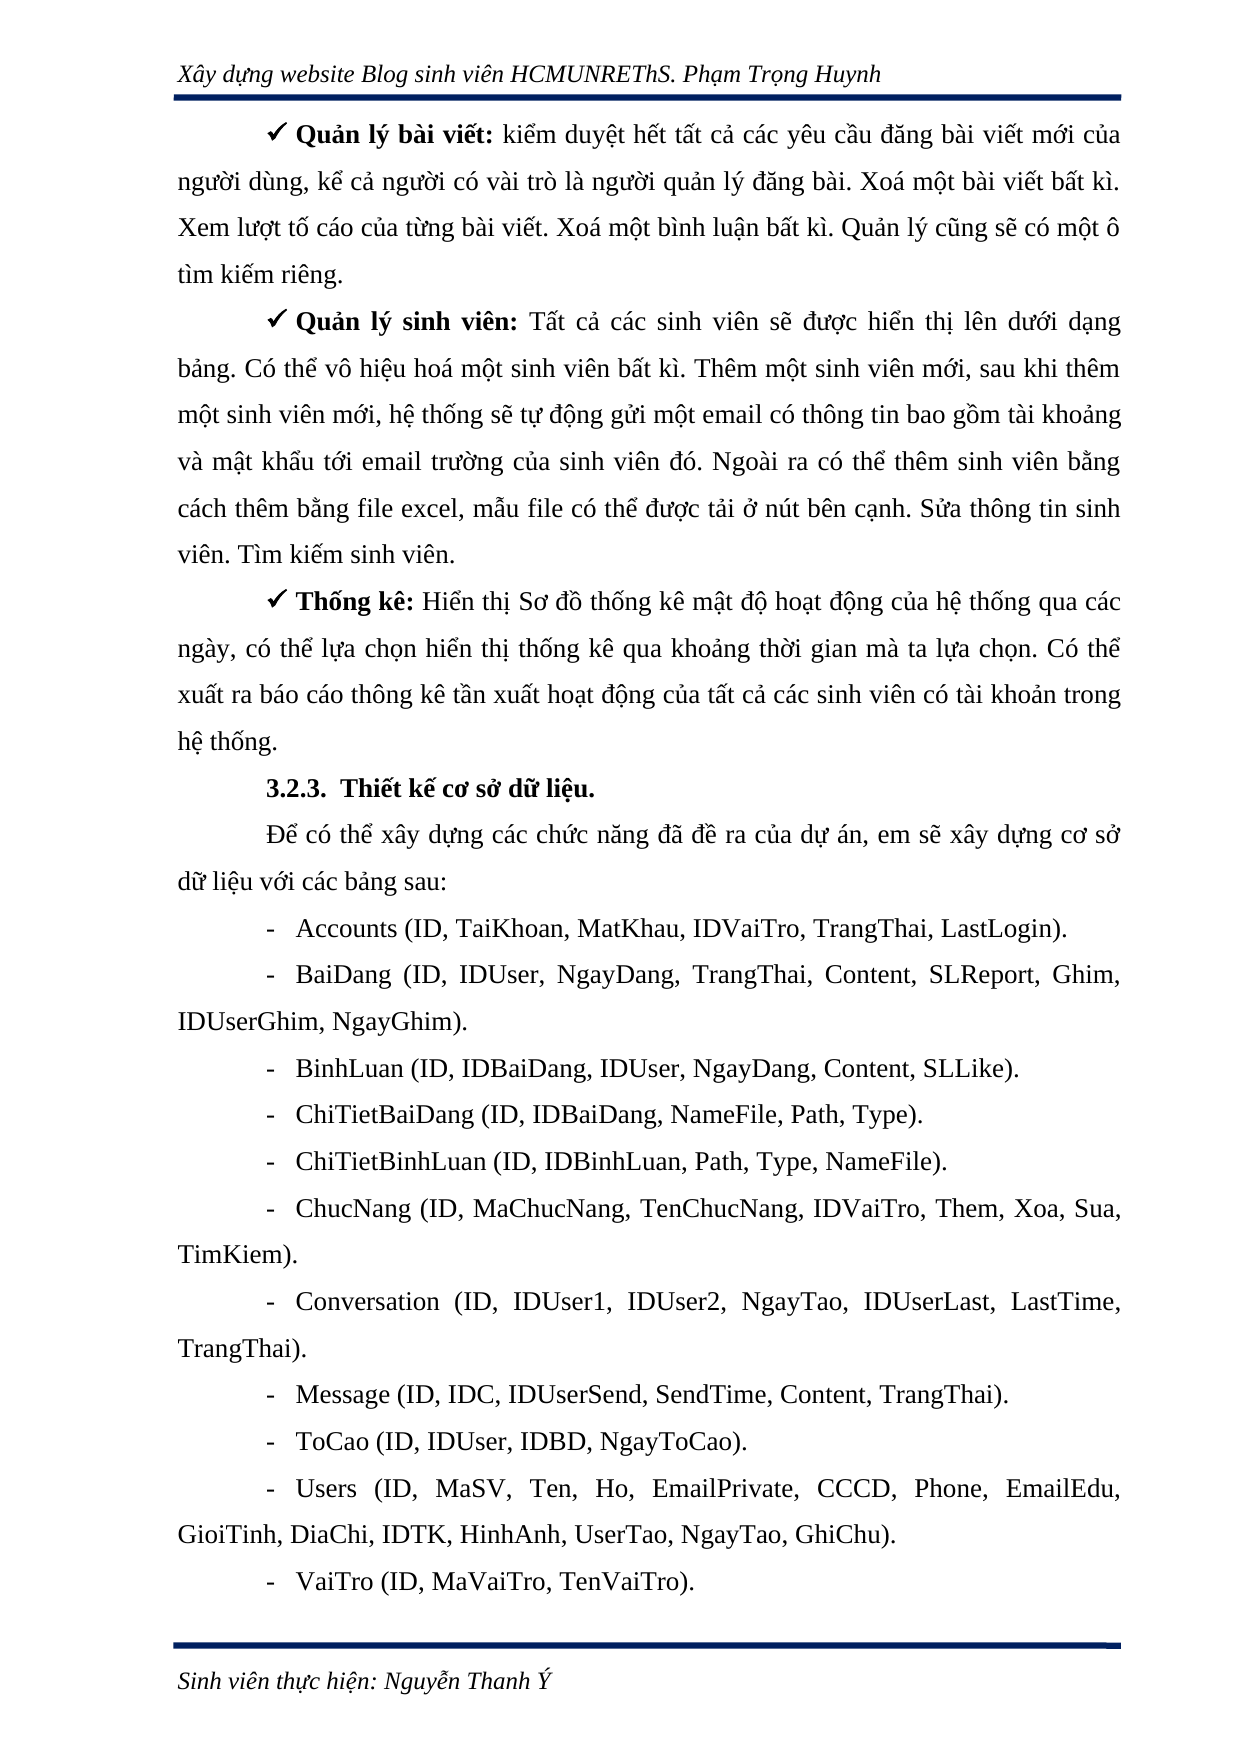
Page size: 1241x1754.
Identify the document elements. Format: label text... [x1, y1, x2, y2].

text Để có thể xây dựng các chức năng đã đề ra của dự án, em sẽ xây dựng cơ sở dữ liệu với các bảng sau: [177, 818, 1122, 896]
list Message (ID, IDC, IDUserSend, SendTime, Content, TrangThai). [177, 1378, 1122, 1409]
list ToCao (ID, IDUser, IDBD, NgayToCao). [177, 1425, 1122, 1456]
list Users (ID, MaSV, Ten, Ho, EmailPrivate, CCCD, Phone, EmailEdu, GioiTinh, DiaChi, IDTK, HinhAnh, UserTao, NgayTao, GhiChu). [177, 1472, 1122, 1549]
list Quản lý bài viết: kiểm duyệt hết tất cả các yêu cầu đăng bài viết mới của người dùng, kể cả người có vài trò là người quản lý đăng bài. Xoá một bài viết bất kì. Xem lượt tố cáo của từng bài viết. Xoá một bình luận bất kì. Quản lý cũng sẽ có một ô tìm kiếm riêng. [177, 118, 1122, 289]
list Accounts (ID, TaiKhoan, MatKhau, IDVaiTro, TrangThai, LastLogin). [177, 912, 1122, 943]
list Thống kê: Hiển thị Sơ đồ thống kê mật độ hoạt động của hệ thống qua các ngày, có thể lựa chọn hiển thị thống kê qua khoảng thời gian mà ta lựa chọn. Có thể xuất ra báo cáo thông kê tần xuất hoạt động của tất cả các sinh viên có tài khoản trong hệ thống. [177, 585, 1122, 756]
list Quản lý sinh viên: Tất cả các sinh viên sẽ được hiển thị lên dưới dạng bảng. Có thể vô hiệu hoá một sinh viên bất kì. Thêm một sinh viên mới, sau khi thêm một sinh viên mới, hệ thống sẽ tự động gửi một email có thông tin bao gồm tài khoảng và mật khẩu tới email trường của sinh viên đó. Ngoài ra có thể thêm sinh viên bằng cách thêm bằng file excel, mẫu file có thể được tải ở nút bên cạnh. Sửa thông tin sinh viên. Tìm kiếm sinh viên. [177, 305, 1122, 569]
list BaiDang (ID, IDUser, NgayDang, TrangThai, Content, SLReport, Ghim, IDUserGhim, NgayGhim). [177, 958, 1122, 1036]
list ChiTietBinhLuan (ID, IDBinhLuan, Path, Type, NameFile). [177, 1145, 1122, 1176]
list Conversation (ID, IDUser1, IDUser2, NgayTao, IDUserLast, LastTime, TrangThai). [177, 1285, 1122, 1363]
list ChiTietBaiDang (ID, IDBaiDang, NameFile, Path, Type). [177, 1098, 1122, 1129]
subtitle Thiết kế cơ sở dữ liệu. [266, 772, 1122, 803]
list ChucNang (ID, MaChucNang, TenChucNang, IDVaiTro, Them, Xoa, Sua, TimKiem). [177, 1192, 1122, 1269]
list VaiTro (ID, MaVaiTro, TenVaiTro). [177, 1565, 1122, 1596]
list BinhLuan (ID, IDBaiDang, IDUser, NgayDang, Content, SLLike). [177, 1052, 1122, 1083]
